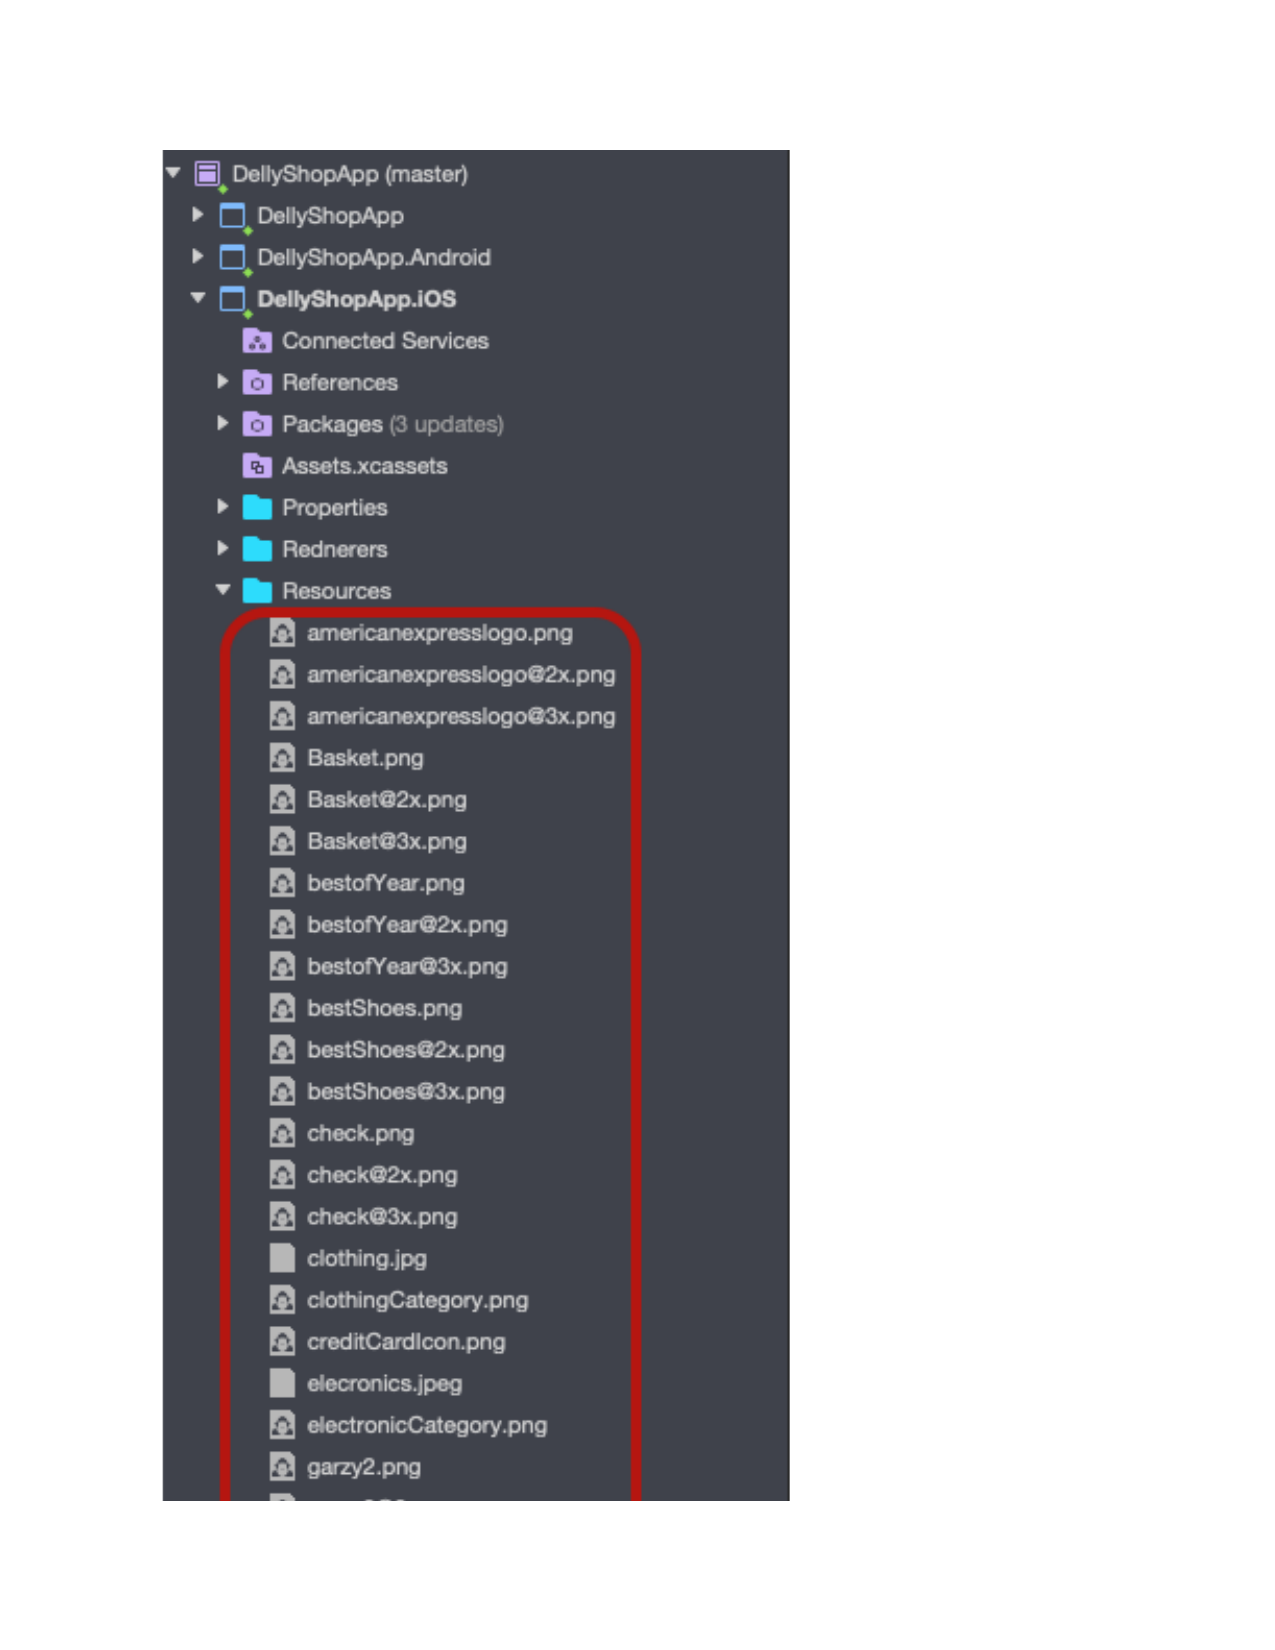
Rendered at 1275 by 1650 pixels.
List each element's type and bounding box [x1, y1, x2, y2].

picture [162, 150, 790, 1501]
